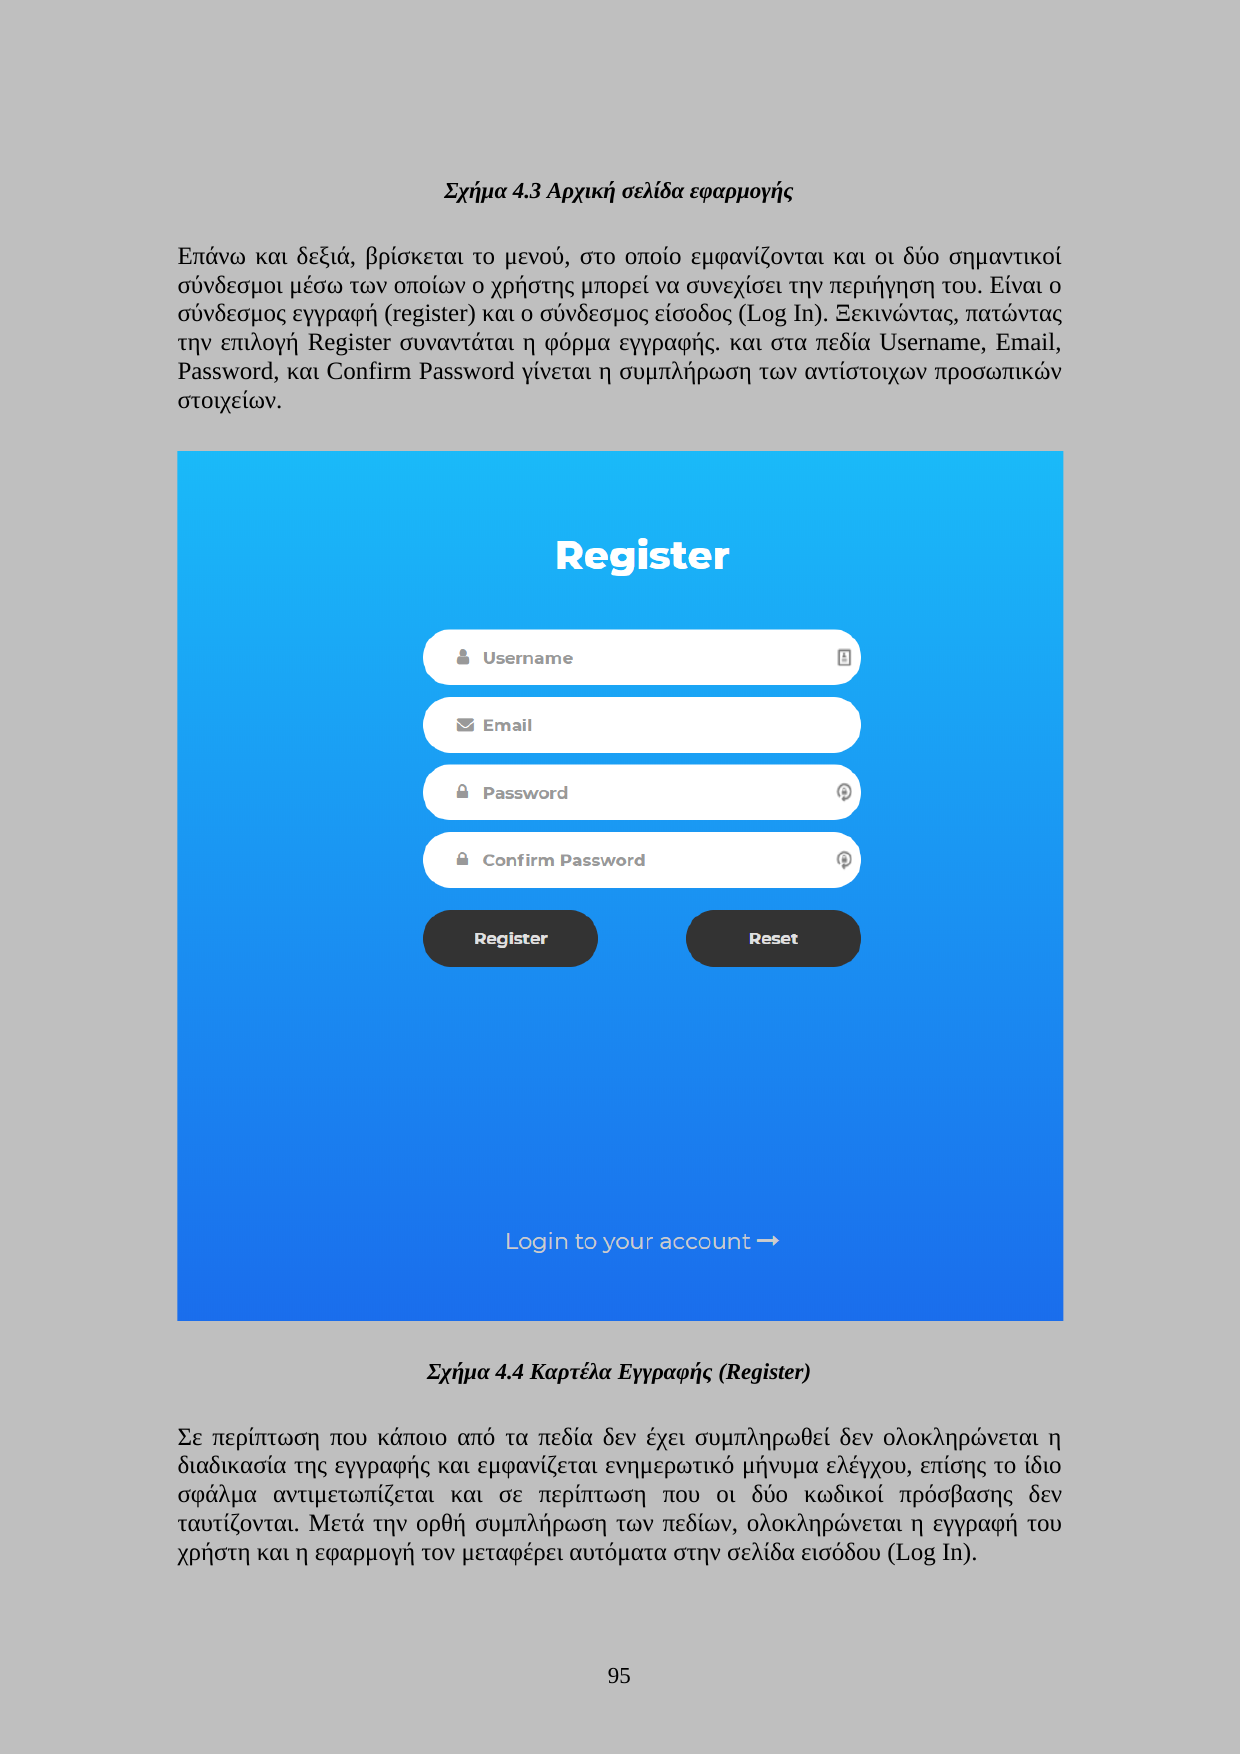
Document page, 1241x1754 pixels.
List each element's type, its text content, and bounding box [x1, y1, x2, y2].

text Σε περίπτωση που κάποιο από τα πεδία δεν έχει συμπληρωθεί δεν ολοκληρώνεται η διαδικασία της εγγραφής και εμφανίζεται ενημερωτικό μήνυμα ελέγχου, επίσης το ίδιο σφάλμα αντιμετωπίζεται και σε περίπτωση που οι δύο κωδικοί πρόσβασης δεν ταυτίζονται. Μετά την ορθή συμπλήρωση των πεδίων, ολοκληρώνεται η εγγραφή του χρήστη και η εφαρμογή τον μεταφέρει αυτόματα στην σελίδα εισόδου (Log In). [177, 1422, 1063, 1565]
text Σχήμα 4.4 Καρτέλα Εγγραφής (Register) [177, 1358, 1063, 1384]
picture [177, 451, 1064, 1321]
text Επάνω και δεξιά, βρίσκεται το μενού, στο οποίο εμφανίζονται και οι δύο σημαντικοί σύνδεσμοι μέσω των οποίων ο χρήστης μπορεί να συνεχίσει την περιήγηση του. Είναι ο σύνδεσμος εγγραφή (register) και ο σύνδεσμος είσοδος (Log In). Ξεκινώντας, πατώντας την επιλογή Register συναντάται η φόρμα εγγραφής. και στα πεδία Username, Email, Password, και Confirm Password γίνεται η συμπλήρωση των αντίστοιχων προσωπικών στοιχείων. [177, 241, 1063, 413]
text Σχήμα 4.3 Αρχική σελίδα εφαρμογής [177, 177, 1063, 203]
